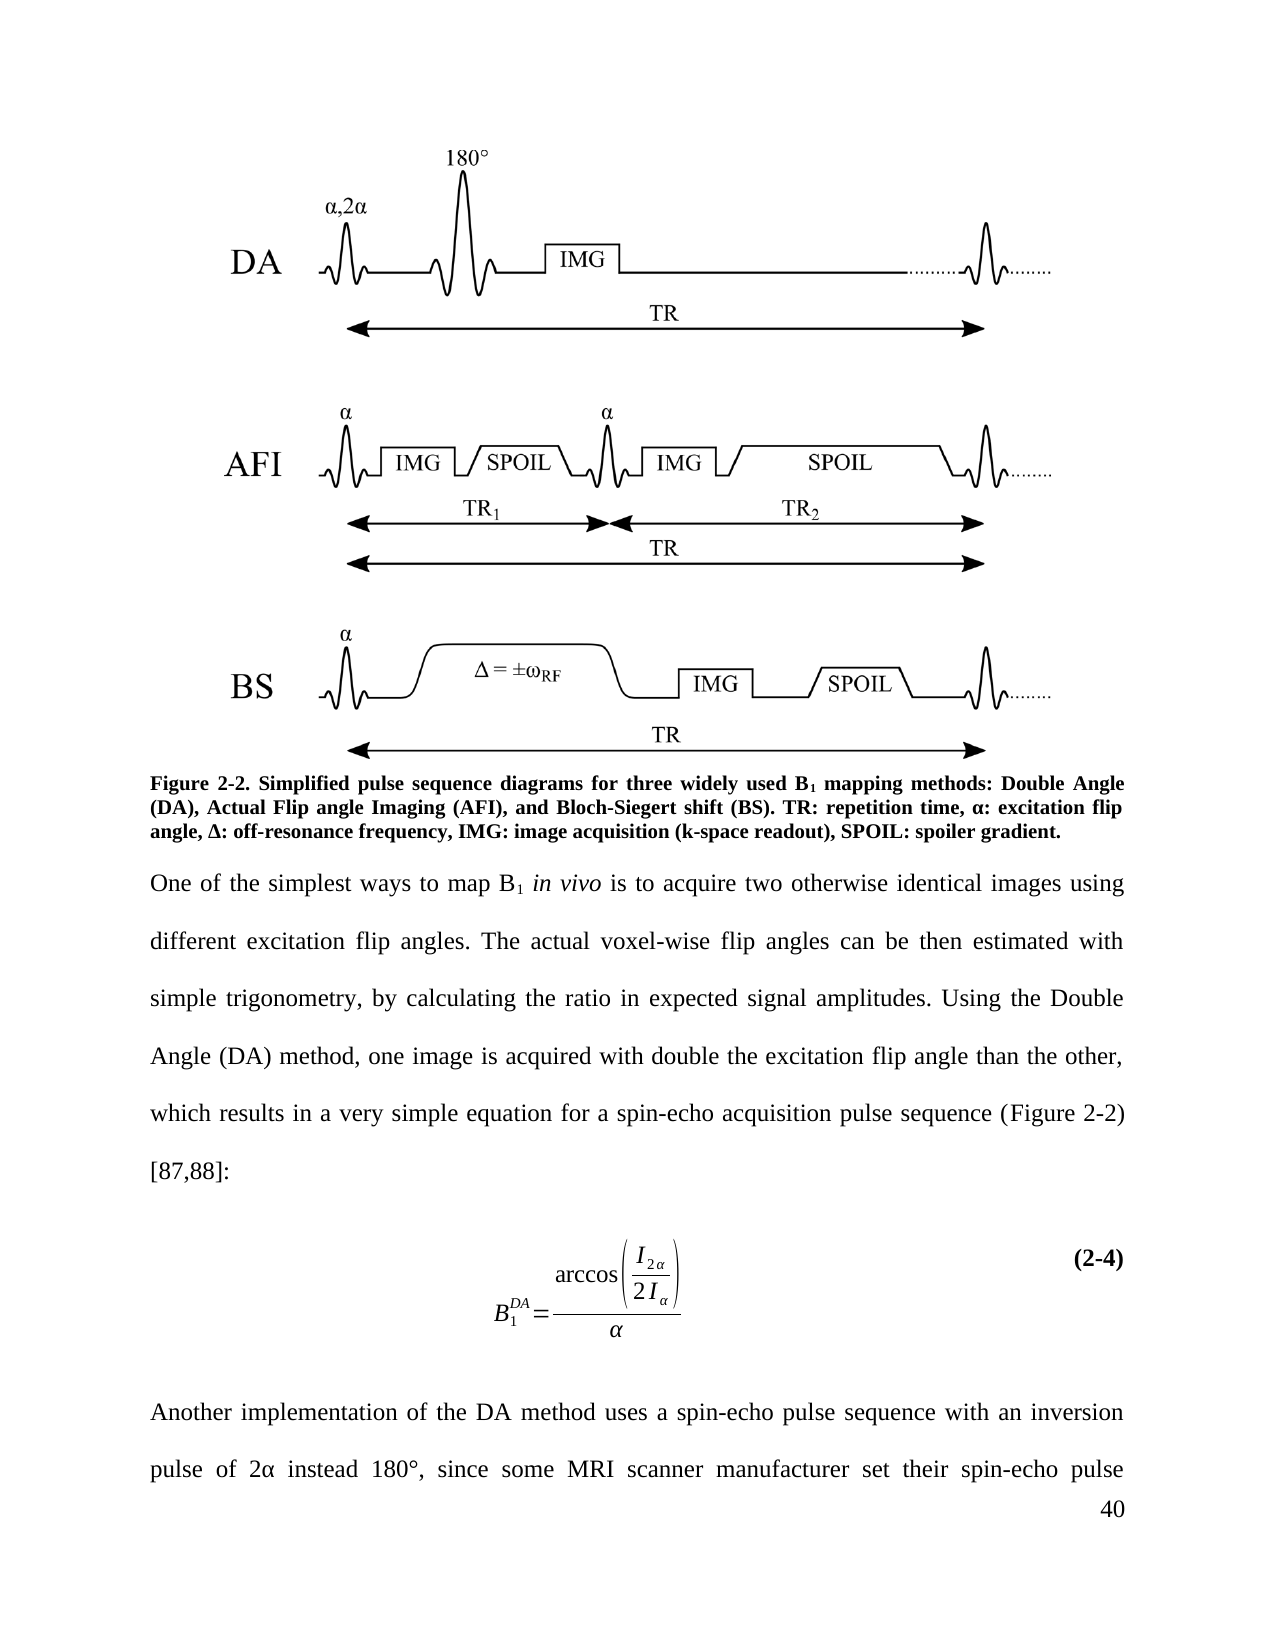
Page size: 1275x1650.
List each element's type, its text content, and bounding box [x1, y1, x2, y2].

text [150, 1397, 1125, 1483]
table_header (2-4) [1025, 1239, 1135, 1397]
table_header [150, 1239, 1025, 1397]
text One of the simplest ways to map B1 in vivo is to acquire two otherwise identical images using different excitation flip angles. The actual voxel-wise flip angles can be then estimated with simple trigonometry, by calculating the ratio in expected signal amplitudes. Using the Double Angle (DA) method, one image is acquired with double the excitation flip angle than the other, which results in a very simple equation for a spin-echo acquisition pulse sequence (Figure 2-2) [87,88]: [150, 868, 1125, 1185]
picture [224, 150, 1051, 759]
